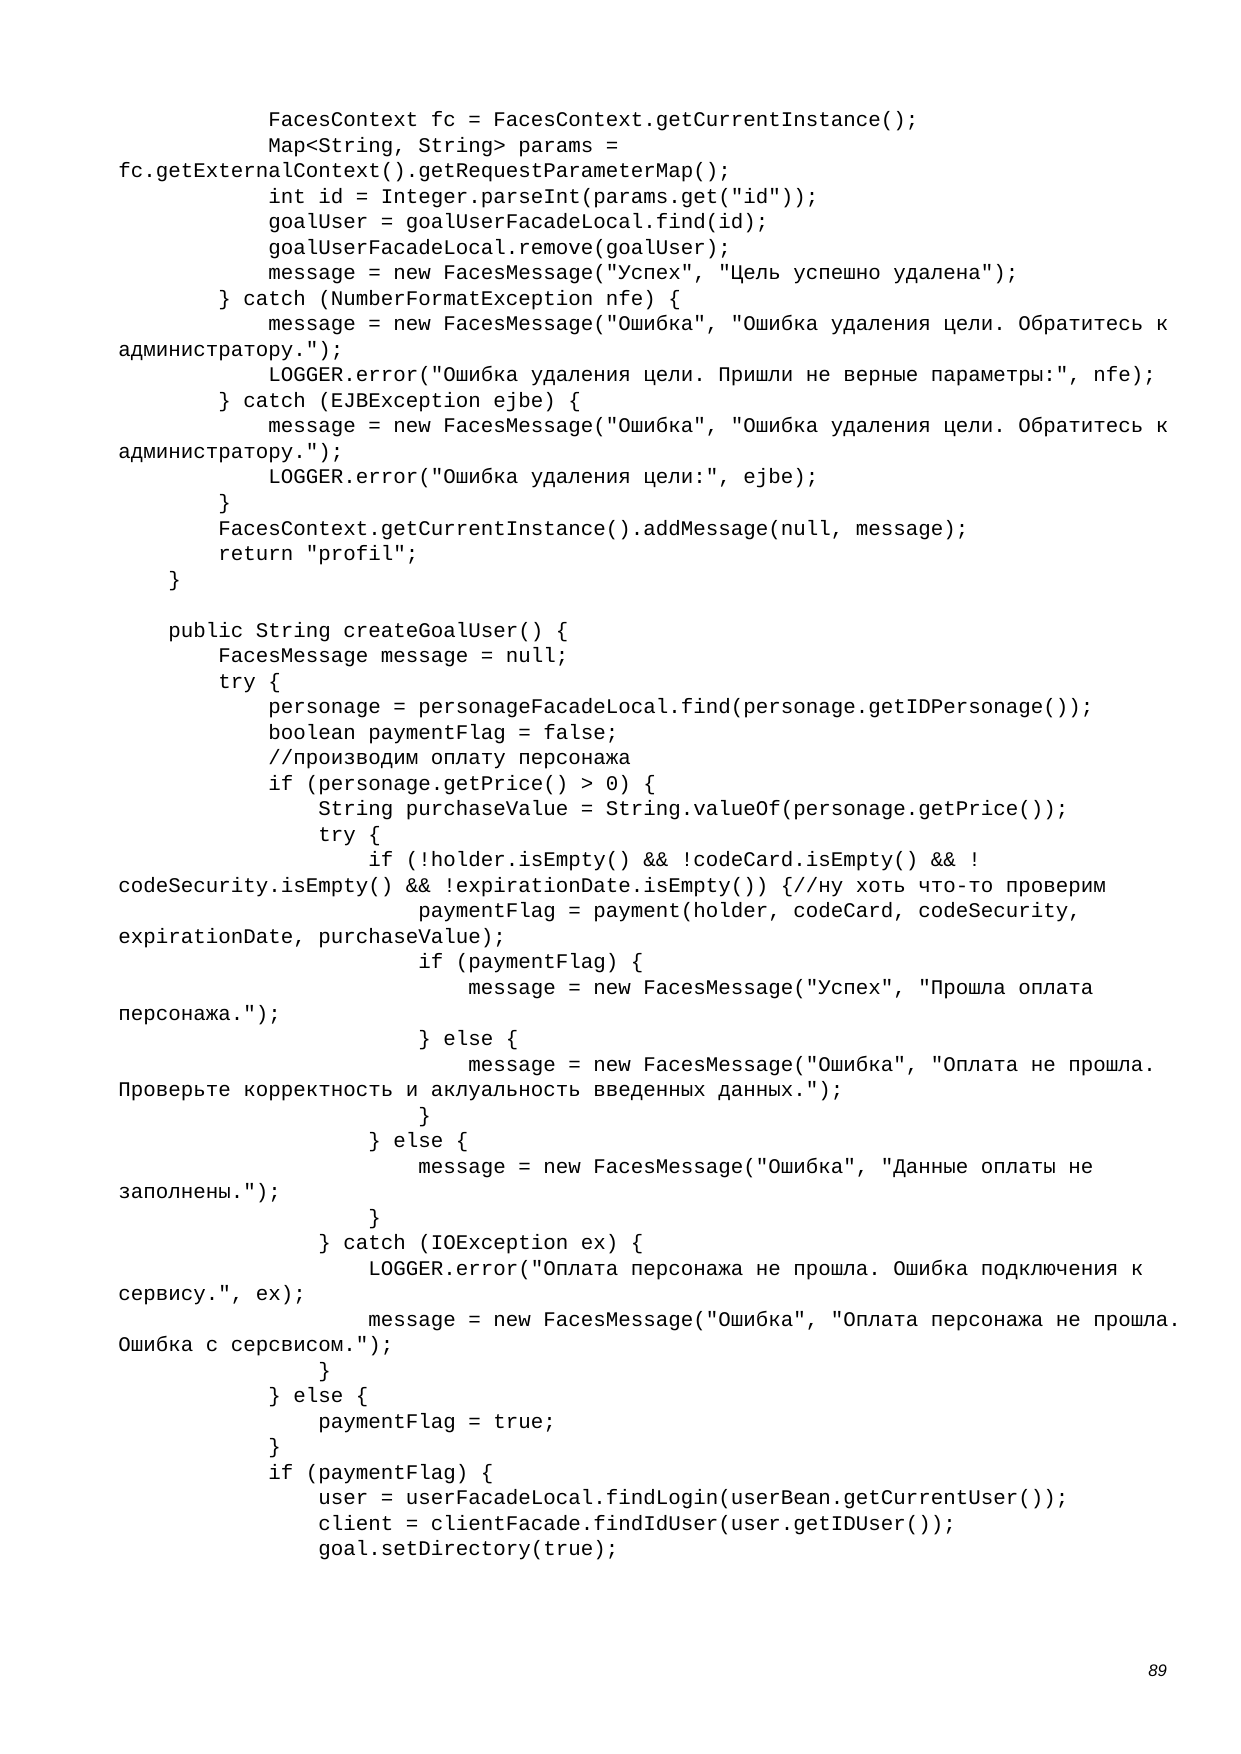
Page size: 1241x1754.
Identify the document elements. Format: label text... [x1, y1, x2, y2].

text goalUserFacadeLocal.remove(goalUser); [118, 237, 1194, 261]
text LOGGER.error("Ошибка удаления цели:", ejbe); [118, 467, 1194, 490]
text } else { [118, 1028, 1194, 1052]
text int id = Integer.parseInt(params.get("id")); [118, 186, 1194, 209]
text return "profil"; [118, 543, 1194, 567]
text } [118, 1436, 1194, 1460]
text } [118, 1207, 1194, 1230]
text message = new FacesMessage("Ошибка", "Ошибка удаления цели. Обратитесь к администратору."); [118, 416, 1194, 465]
text boolean paymentFlag = false; [118, 722, 1194, 745]
text message = new FacesMessage("Ошибка", "Ошибка удаления цели. Обратитесь к администратору."); [118, 313, 1194, 363]
text message = new FacesMessage("Успех", "Цель успешно удалена"); [118, 262, 1194, 286]
text } else { [118, 1385, 1194, 1409]
text //производим оплату персонажа [118, 747, 1194, 771]
text paymentFlag = true; [118, 1411, 1194, 1434]
text LOGGER.error("Ошибка удаления цели. Пришли не верные параметры:", nfe); [118, 364, 1194, 388]
text message = new FacesMessage("Ошибка", "Оплата персонажа не прошла. Ошибка с серсвисом."); [118, 1309, 1194, 1358]
text FacesMessage message = null; [118, 645, 1194, 669]
text if (paymentFlag) { [118, 951, 1194, 975]
text try { [118, 671, 1194, 694]
text } [118, 569, 1194, 592]
text if (paymentFlag) { [118, 1462, 1194, 1486]
text } [118, 492, 1194, 516]
text goal.setDirectory(true); [118, 1538, 1194, 1562]
text } [118, 1360, 1194, 1383]
text } catch (EJBException ejbe) { [118, 390, 1194, 414]
text Map<String, String> params = fc.getExternalContext().getRequestParameterMap(); [118, 135, 1194, 184]
text message = new FacesMessage("Успех", "Прошла оплата персонажа."); [118, 977, 1194, 1026]
text } else { [118, 1130, 1194, 1154]
text try { [118, 824, 1194, 847]
text String purchaseValue = String.valueOf(personage.getPrice()); [118, 798, 1194, 822]
text goalUser = goalUserFacadeLocal.find(id); [118, 211, 1194, 235]
text if (personage.getPrice() > 0) { [118, 773, 1194, 796]
text paymentFlag = payment(holder, codeCard, codeSecurity, expirationDate, purchaseValue); [118, 900, 1194, 949]
text message = new FacesMessage("Ошибка", "Данные оплаты не заполнены."); [118, 1156, 1194, 1205]
text LOGGER.error("Оплата персонажа не прошла. Ошибка подключения к сервису.", ex); [118, 1258, 1194, 1307]
text FacesContext.getCurrentInstance().addMessage(null, message); [118, 518, 1194, 541]
text message = new FacesMessage("Ошибка", "Оплата не прошла. Проверьте корректность и аклуальность введенных данных."); [118, 1053, 1194, 1103]
text personage = personageFacadeLocal.find(personage.getIDPersonage()); [118, 696, 1194, 720]
text if (!holder.isEmpty() && !codeCard.isEmpty() && !codeSecurity.isEmpty() && !expirationDate.isEmpty()) {//ну хоть что-то проверим [118, 849, 1194, 898]
text } [118, 1104, 1194, 1128]
text } catch (NumberFormatException nfe) { [118, 288, 1194, 312]
text client = clientFacade.findIdUser(user.getIDUser()); [118, 1513, 1194, 1537]
text public String createGoalUser() { [118, 620, 1194, 643]
text FacesContext fc = FacesContext.getCurrentInstance(); [118, 109, 1194, 133]
text user = userFacadeLocal.findLogin(userBean.getCurrentUser()); [118, 1487, 1194, 1511]
text } catch (IOException ex) { [118, 1232, 1194, 1256]
